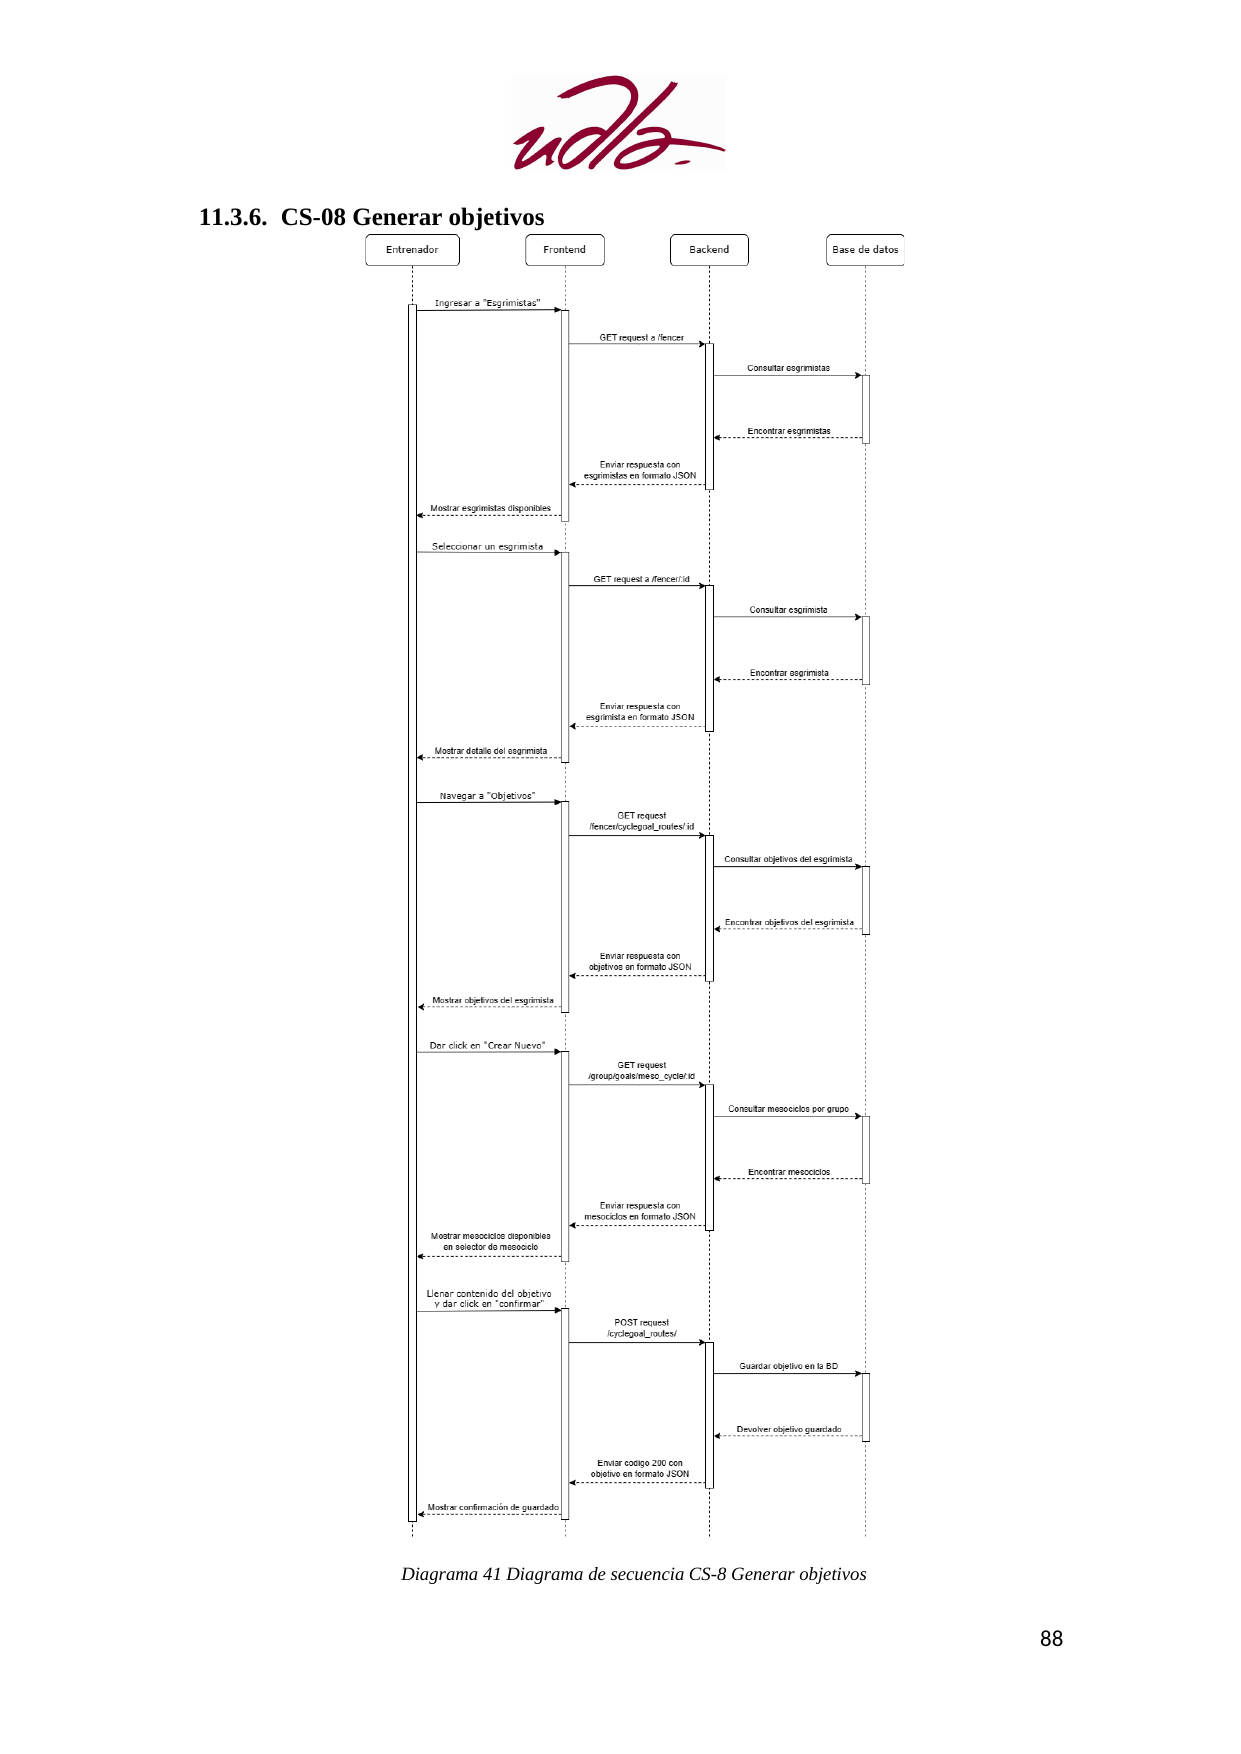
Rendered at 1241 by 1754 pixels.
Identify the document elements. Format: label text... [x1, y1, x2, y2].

subtitle CS-08 Generar objetivos [198, 202, 1063, 230]
text Diagrama 41 Diagrama de secuencia CS-8 Generar objetivos [207, 1563, 1063, 1584]
picture [365, 234, 905, 1538]
picture [509, 73, 731, 174]
